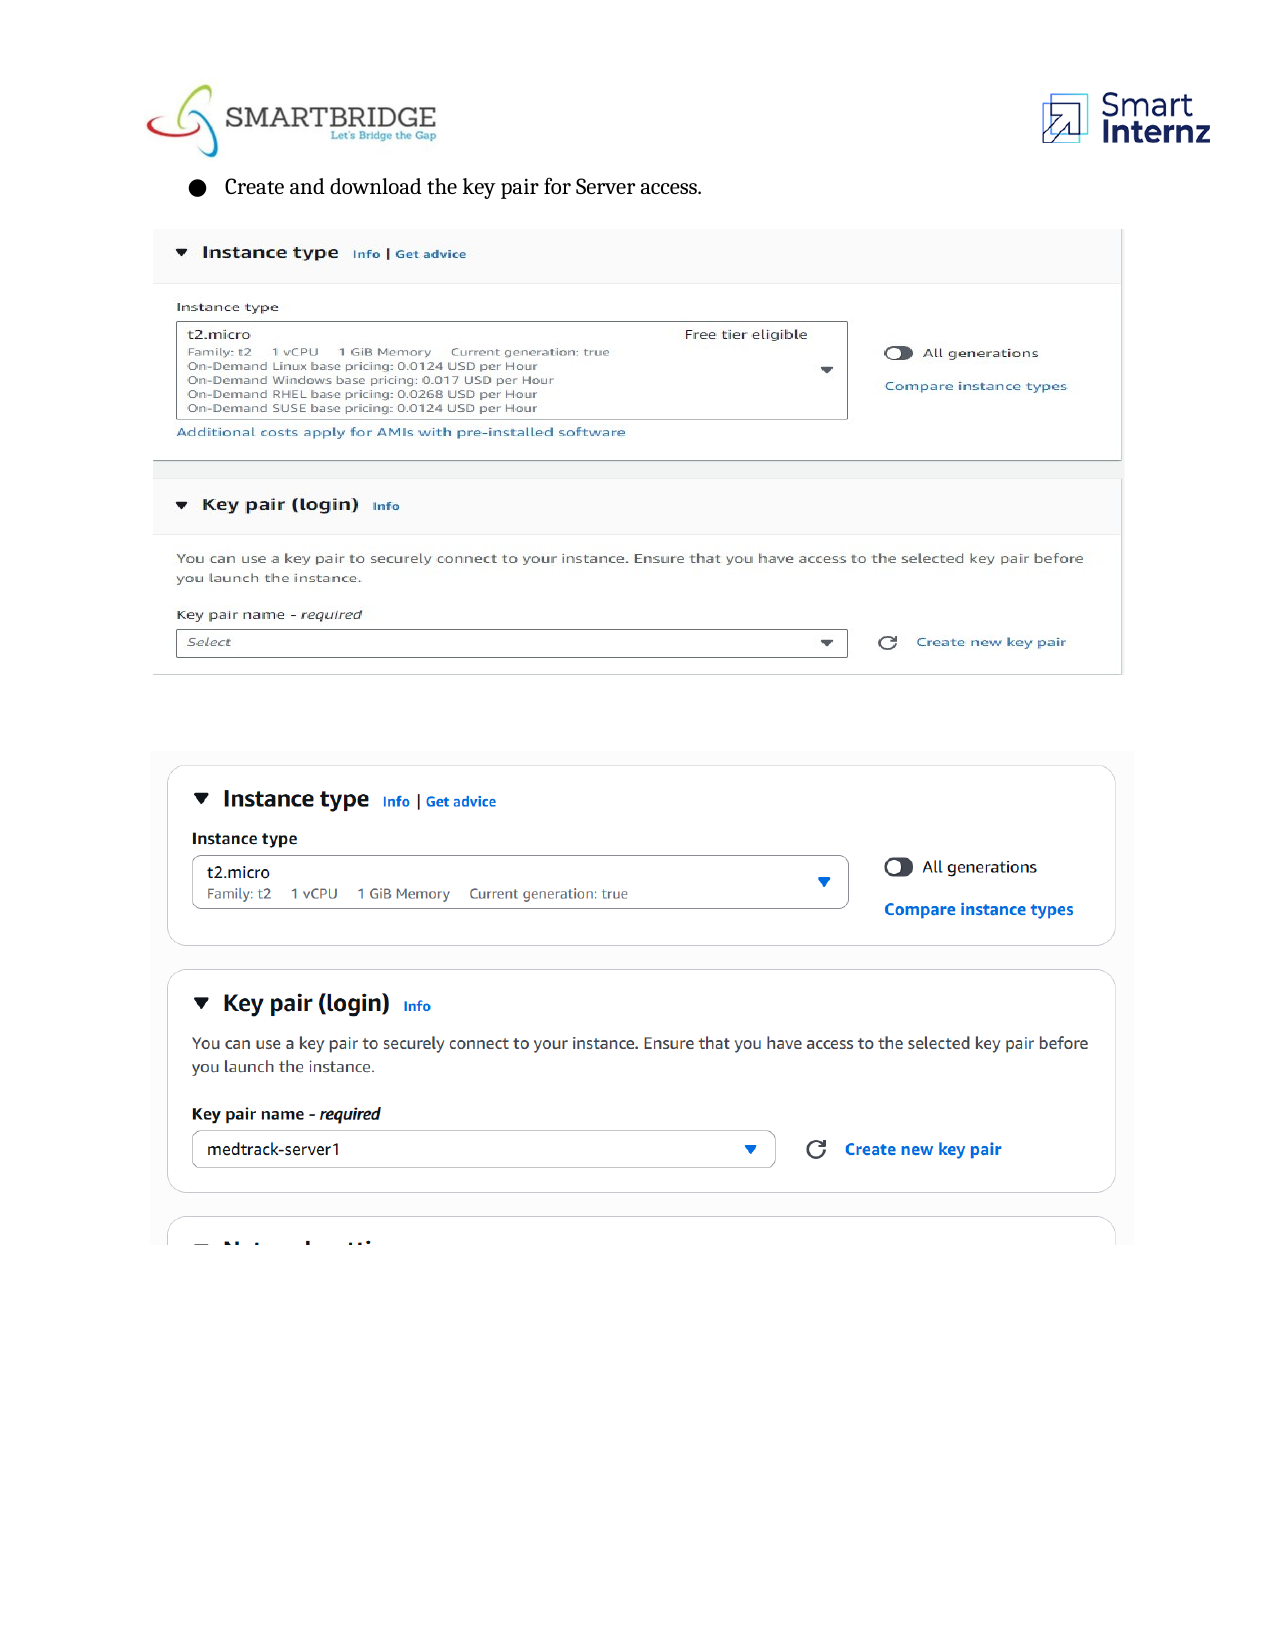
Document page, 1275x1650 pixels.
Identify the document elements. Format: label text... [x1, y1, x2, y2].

picture [1037, 92, 1214, 143]
picture [150, 751, 1135, 1245]
picture [143, 78, 439, 161]
picture [153, 229, 1125, 675]
list Create and download the key pair for Server access. [187, 170, 1275, 201]
